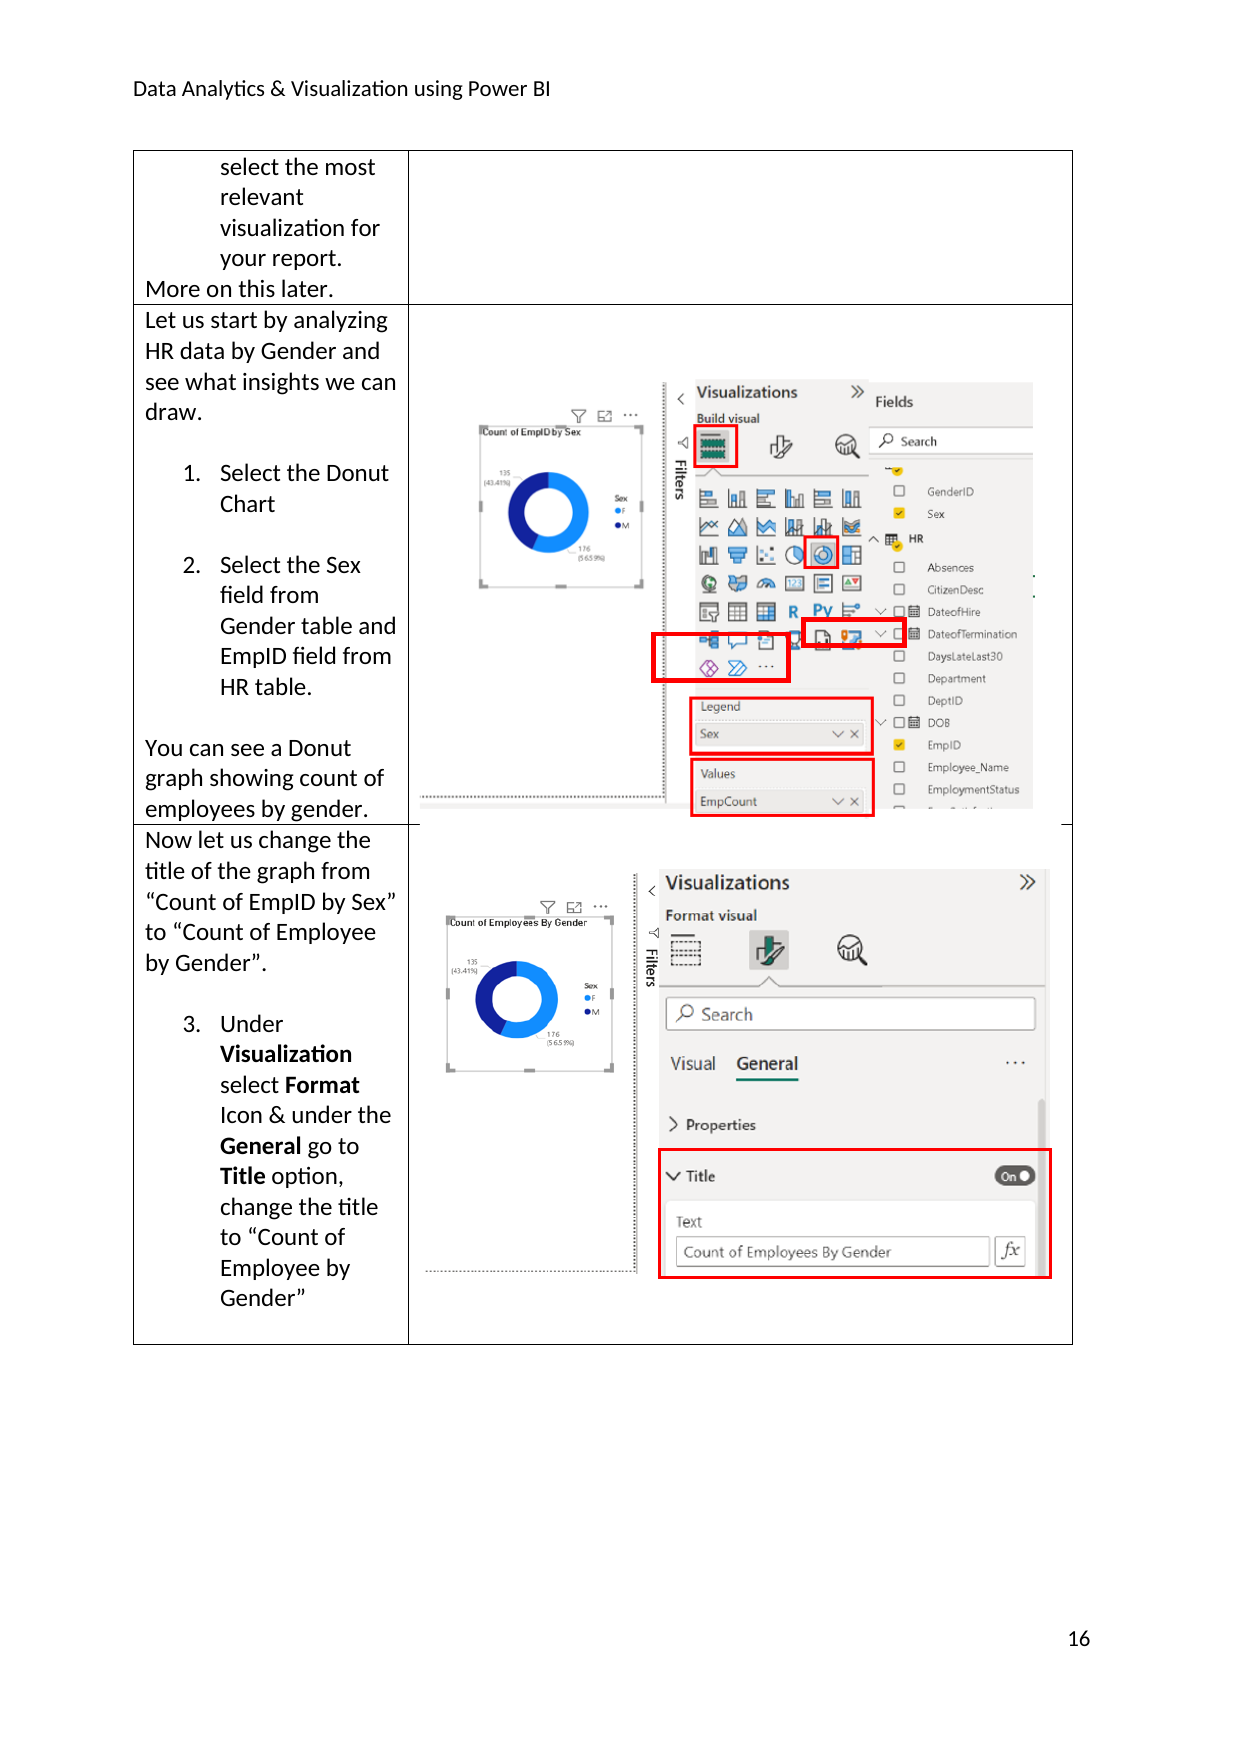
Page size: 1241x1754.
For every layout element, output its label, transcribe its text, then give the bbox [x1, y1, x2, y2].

table_cell [409, 825, 1072, 1343]
picture [419, 365, 1035, 819]
table_cell [409, 305, 1072, 823]
table_header [409, 151, 1072, 304]
picture [419, 824, 1062, 1289]
table_cell Now let us change the title of the graph from “Count of EmpID by Sex” to “Count of Employee by Gender”. Under Visualization select Format Icon & under the General go to Title option, change the title to “Count of Employee by Gender” [134, 825, 408, 1343]
table_cell Let us start by analyzing HR data by Gender and see what insights we can draw. Select the Donut Chart Select the Sex field from Gender table and EmpID field from HR table. You can see a Donut graph showing count of employees by gender. [134, 305, 408, 823]
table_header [134, 151, 408, 304]
